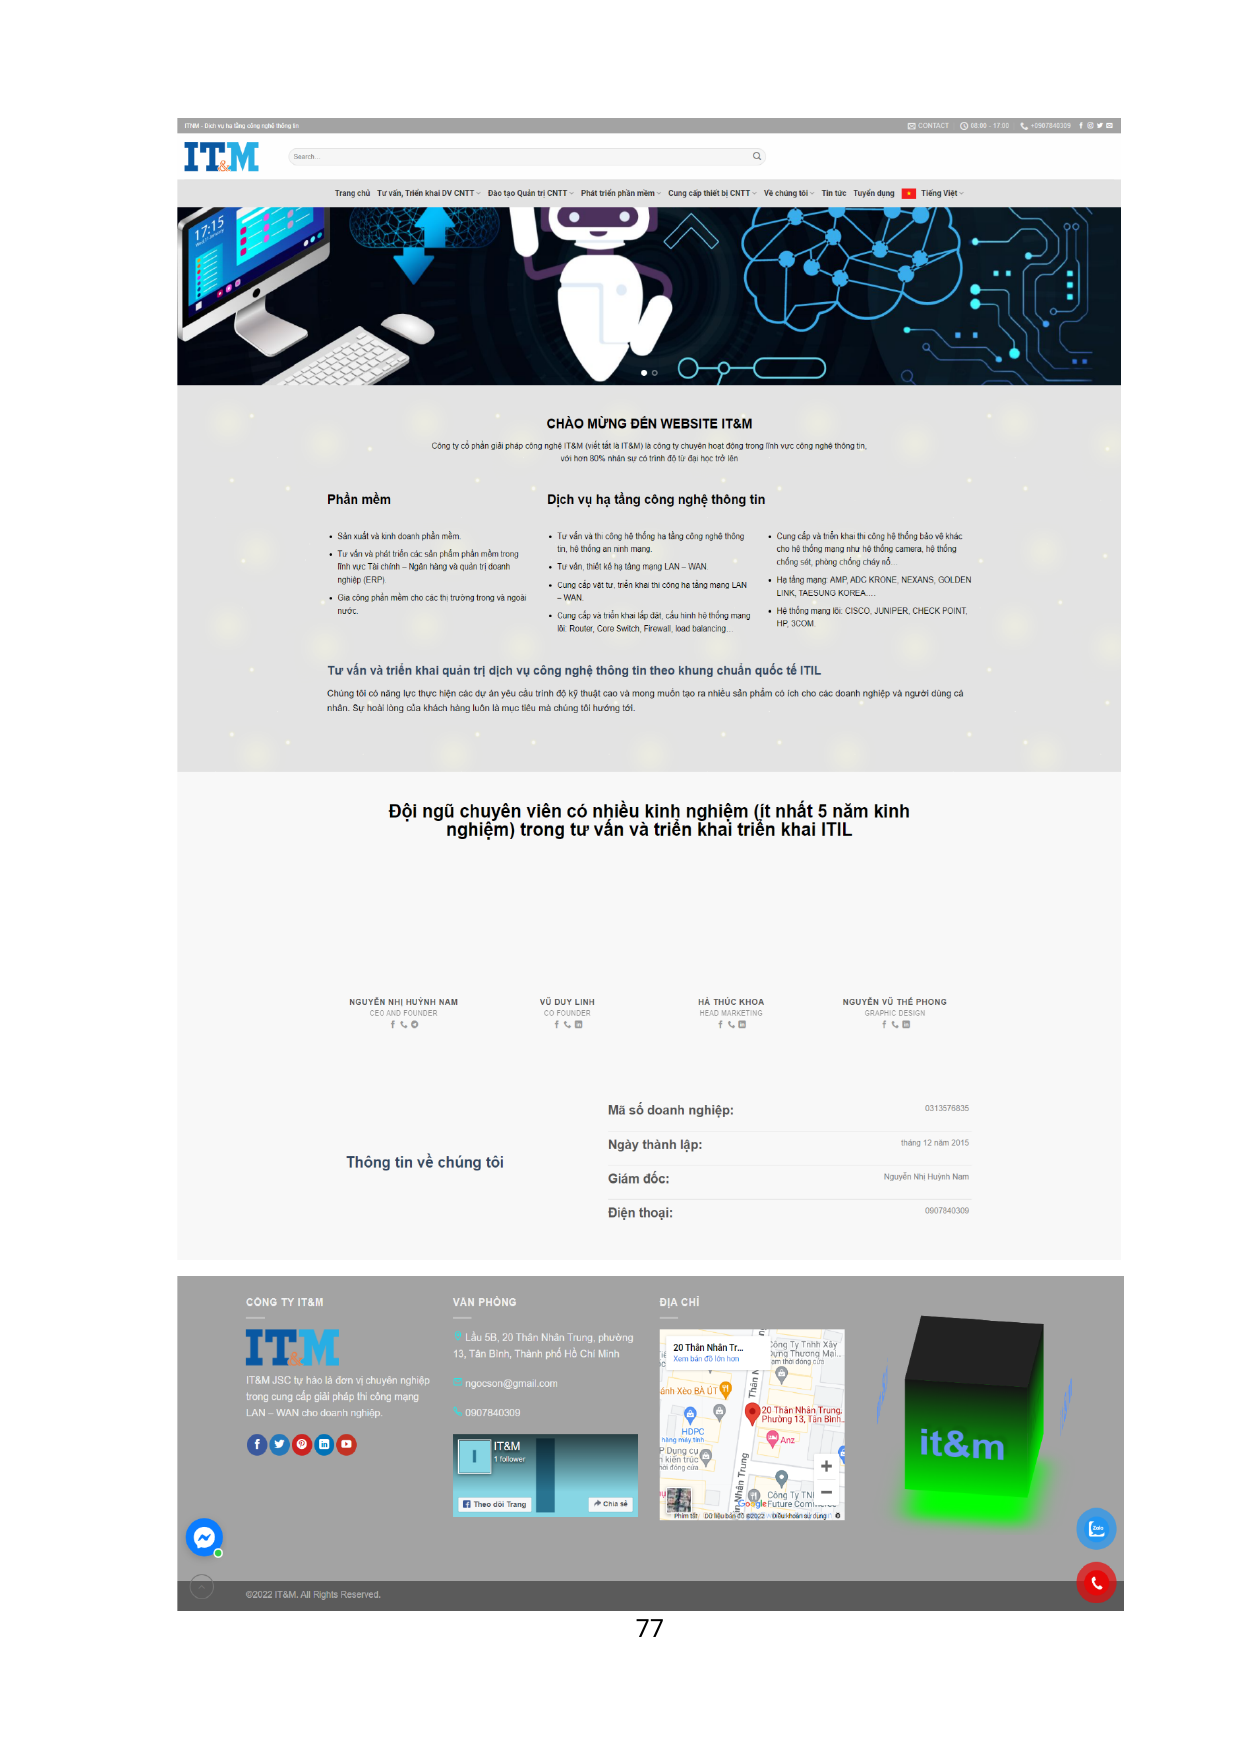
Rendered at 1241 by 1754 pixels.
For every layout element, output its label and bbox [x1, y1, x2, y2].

picture [177, 118, 1121, 1260]
picture [177, 1276, 1124, 1611]
